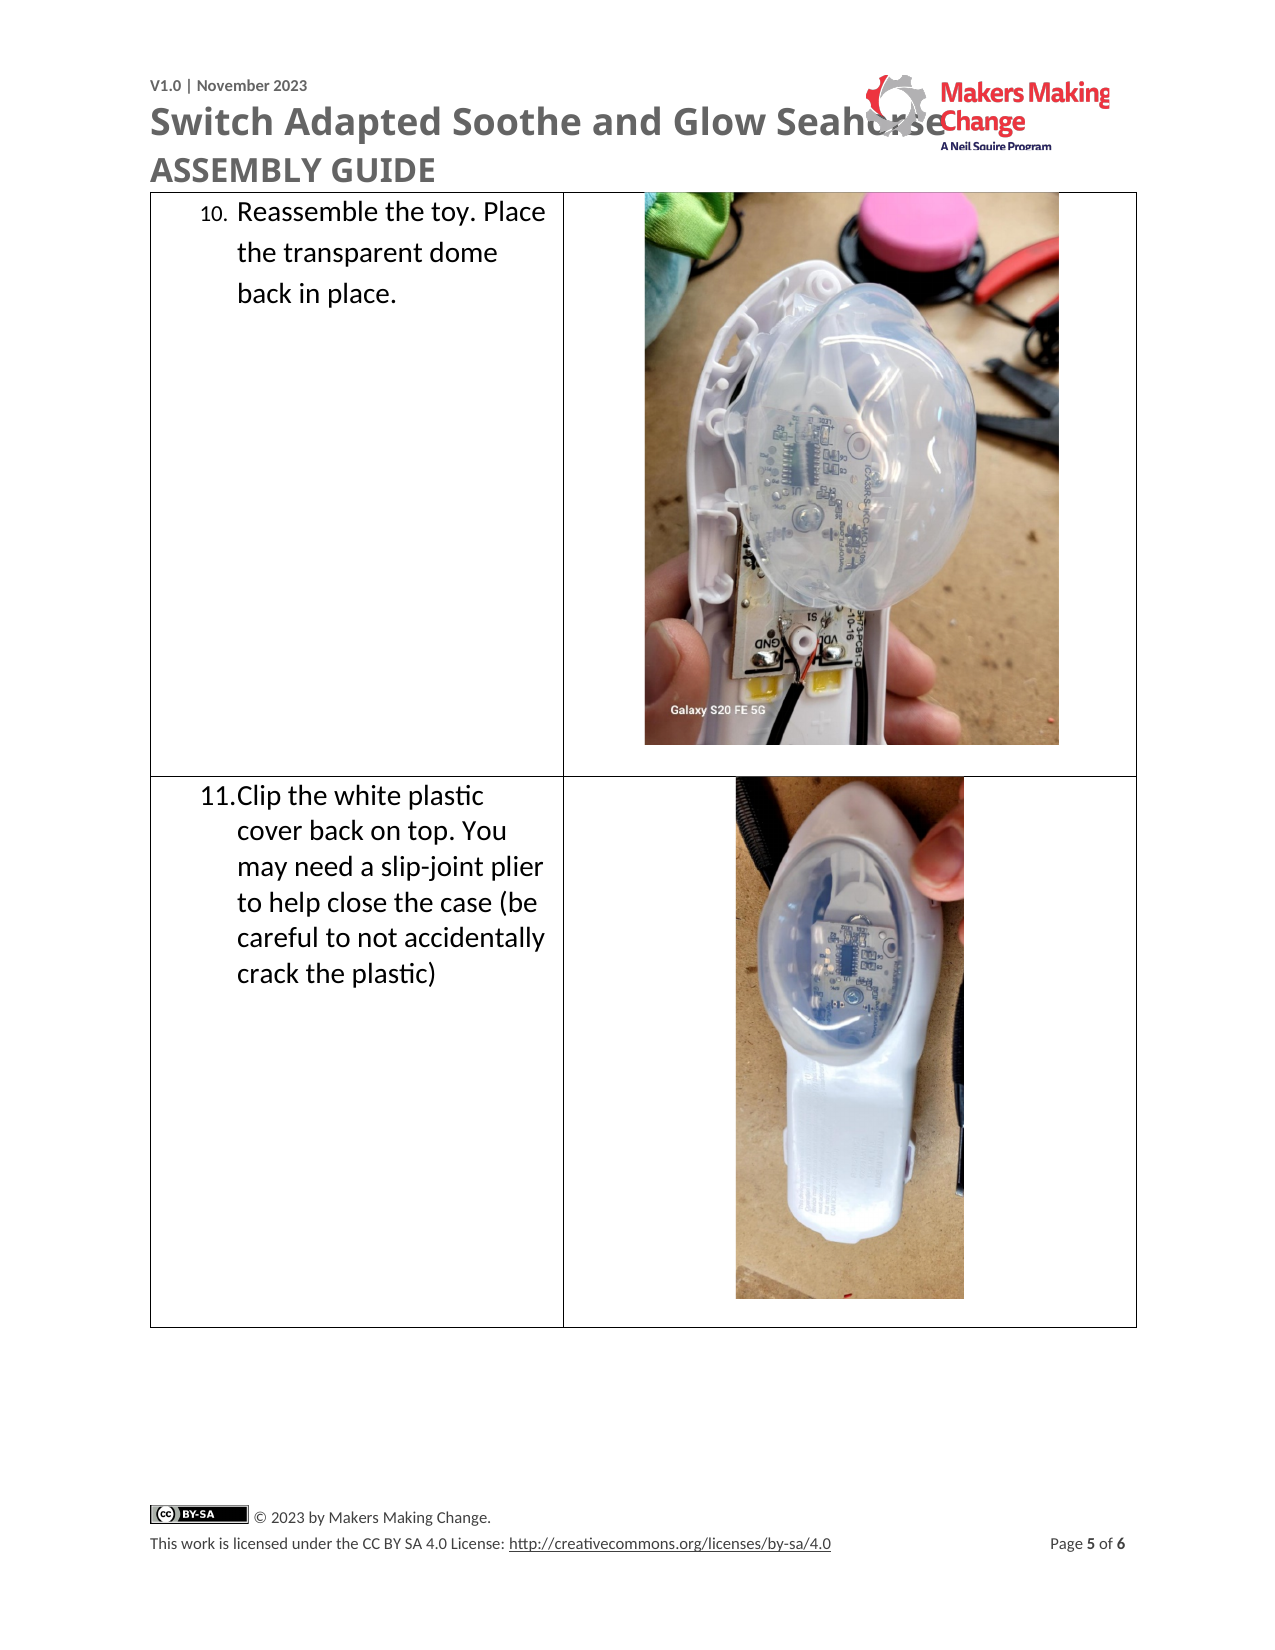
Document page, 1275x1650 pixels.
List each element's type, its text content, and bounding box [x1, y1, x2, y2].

picture [736, 777, 964, 1299]
picture [865, 75, 1110, 151]
table_cell Clip the white plastic cover back on top. You may need a slip-joint plier to help close the case (be careful to not accidentally crack the plastic) [151, 777, 563, 1327]
table_cell [564, 777, 1136, 1327]
table_cell Reassemble the toy. Place the transparent dome back in place. [151, 193, 563, 776]
picture [645, 193, 1059, 745]
table_cell [564, 193, 1136, 776]
picture [150, 1505, 249, 1524]
